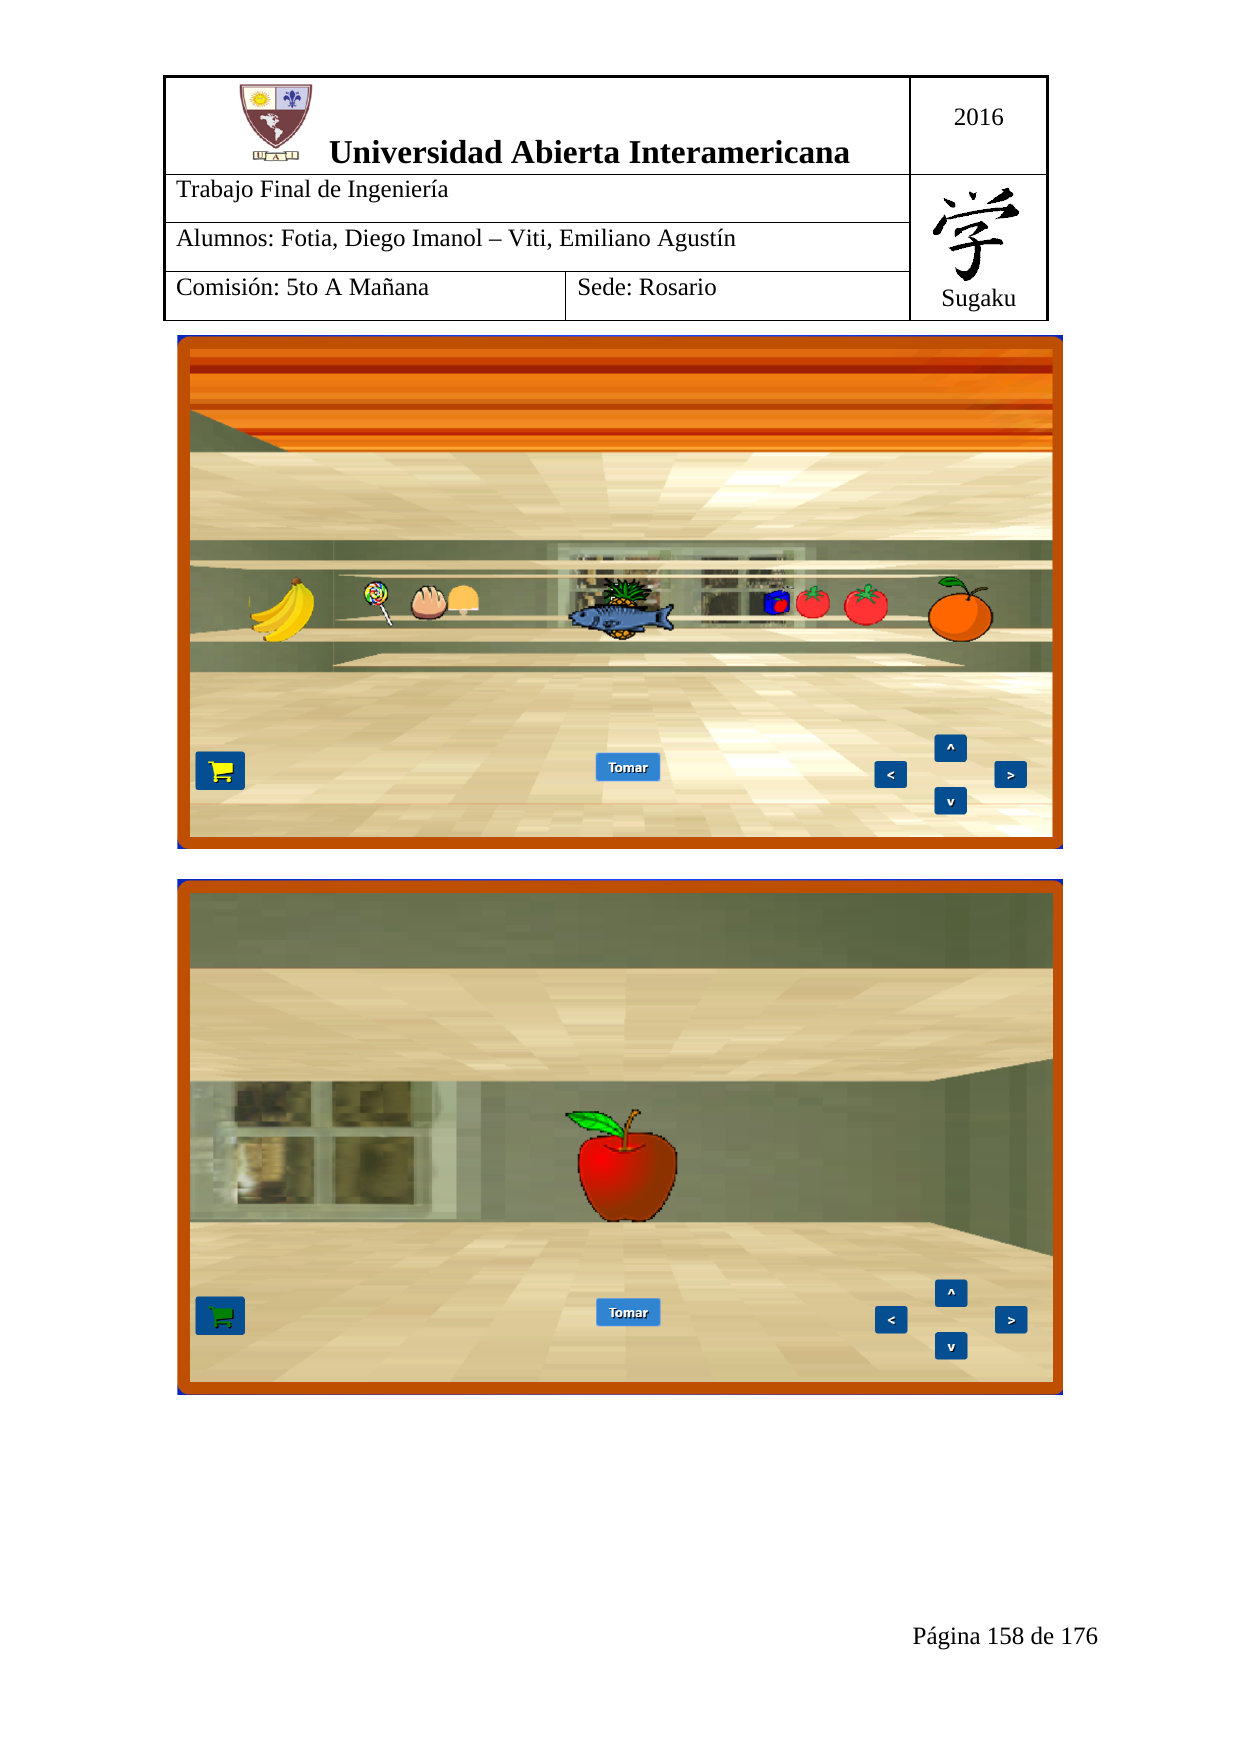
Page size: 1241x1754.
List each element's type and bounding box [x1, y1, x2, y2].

picture [177, 335, 1063, 849]
picture [927, 181, 1030, 284]
picture [223, 78, 329, 164]
picture [177, 879, 1063, 1395]
